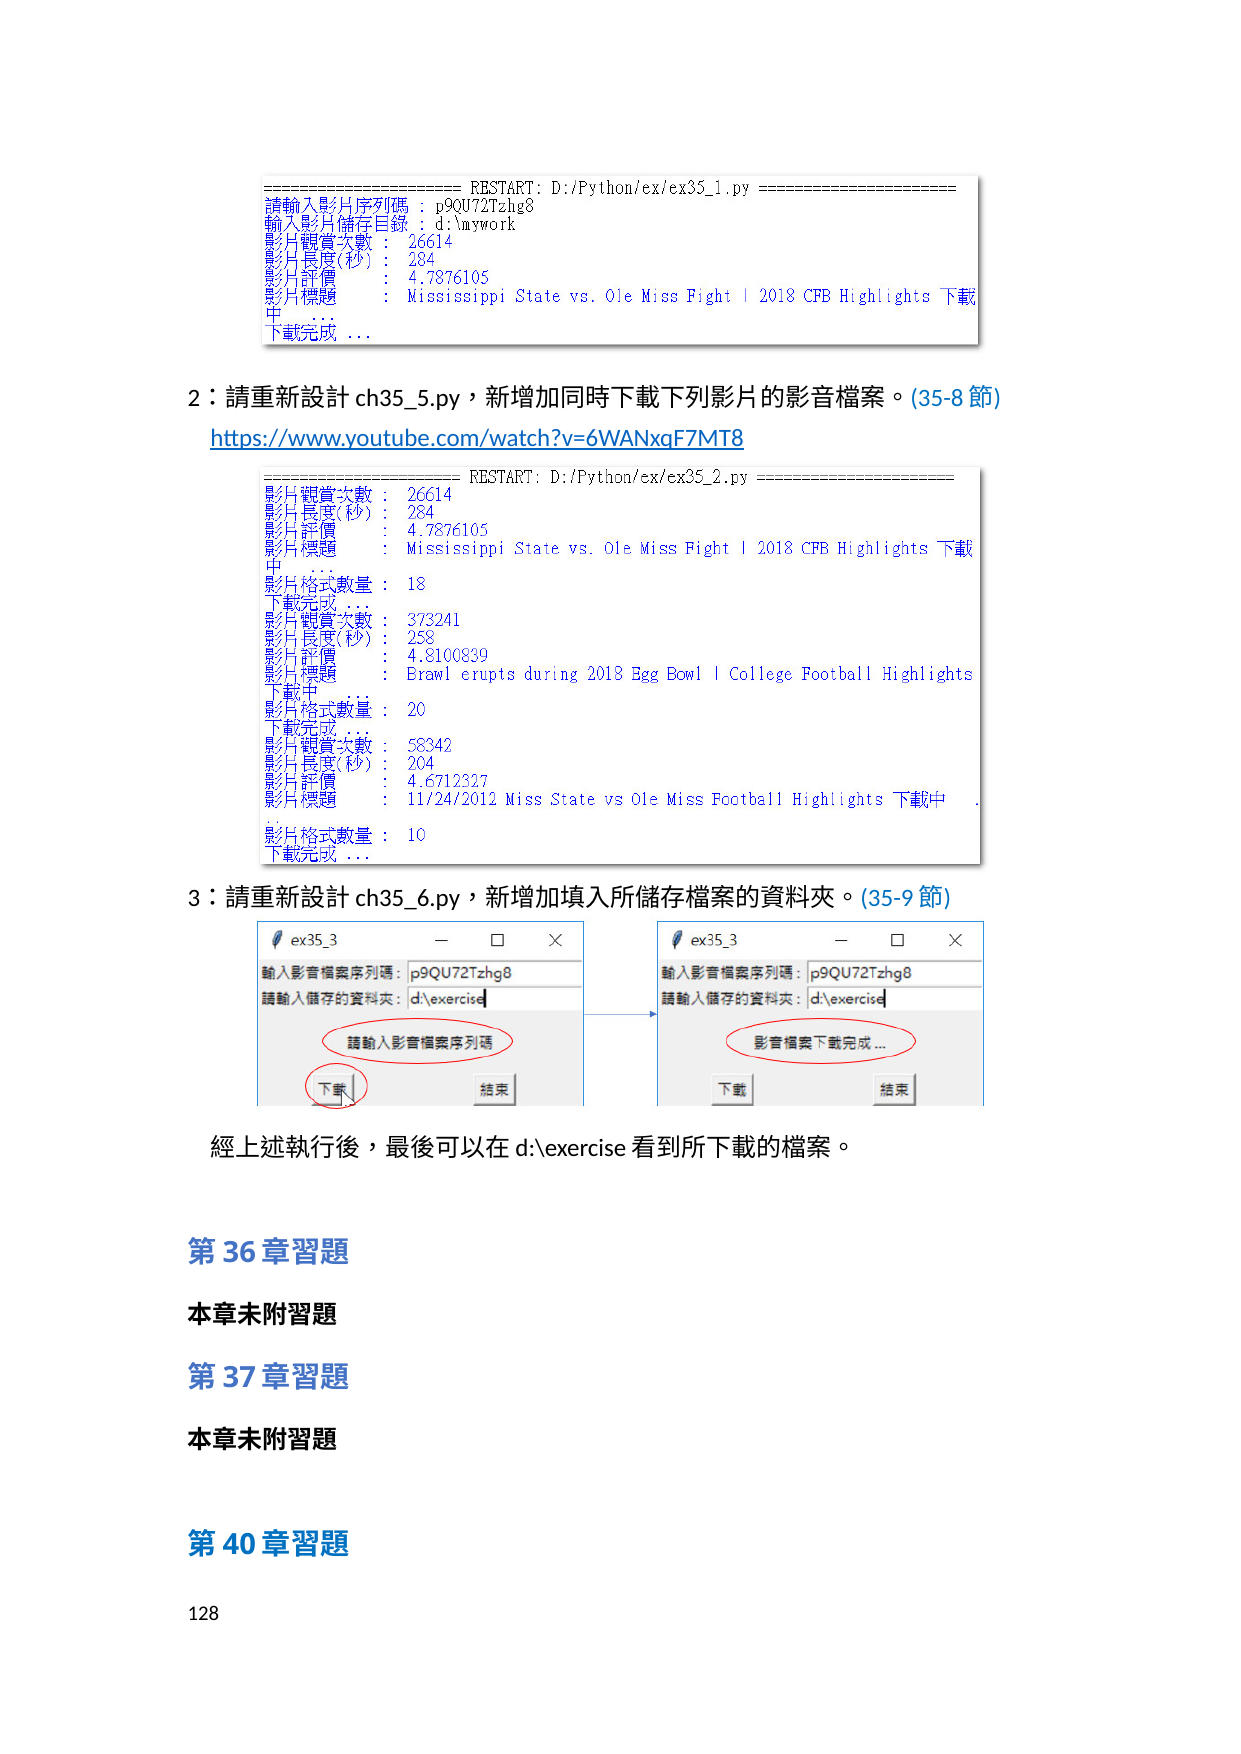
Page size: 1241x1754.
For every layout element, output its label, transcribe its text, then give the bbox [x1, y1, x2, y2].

text 經上述執行後，最後可以在d:\exercise看到所下載的檔案。 [187, 1125, 1053, 1167]
text 第36章習題 [187, 1208, 1053, 1292]
picture [253, 166, 987, 354]
text 第37章習題 [187, 1333, 1053, 1417]
text 本章未附習題 [187, 1417, 1053, 1458]
text 2：請重新設計ch35_5.py，新增加同時下載下列影片的影音檔案。(35-8節) [187, 375, 1053, 417]
text 第40章習題 [187, 1500, 1053, 1583]
text 本章未附習題 [187, 1292, 1053, 1333]
picture [251, 458, 989, 873]
text https://www.youtube.com/watch?v=6WANxqF7MT8 [187, 417, 1053, 458]
picture [248, 916, 992, 1113]
text 3：請重新設計ch35_6.py，新增加填入所儲存檔案的資料夾。(35-9節) [187, 875, 1053, 917]
